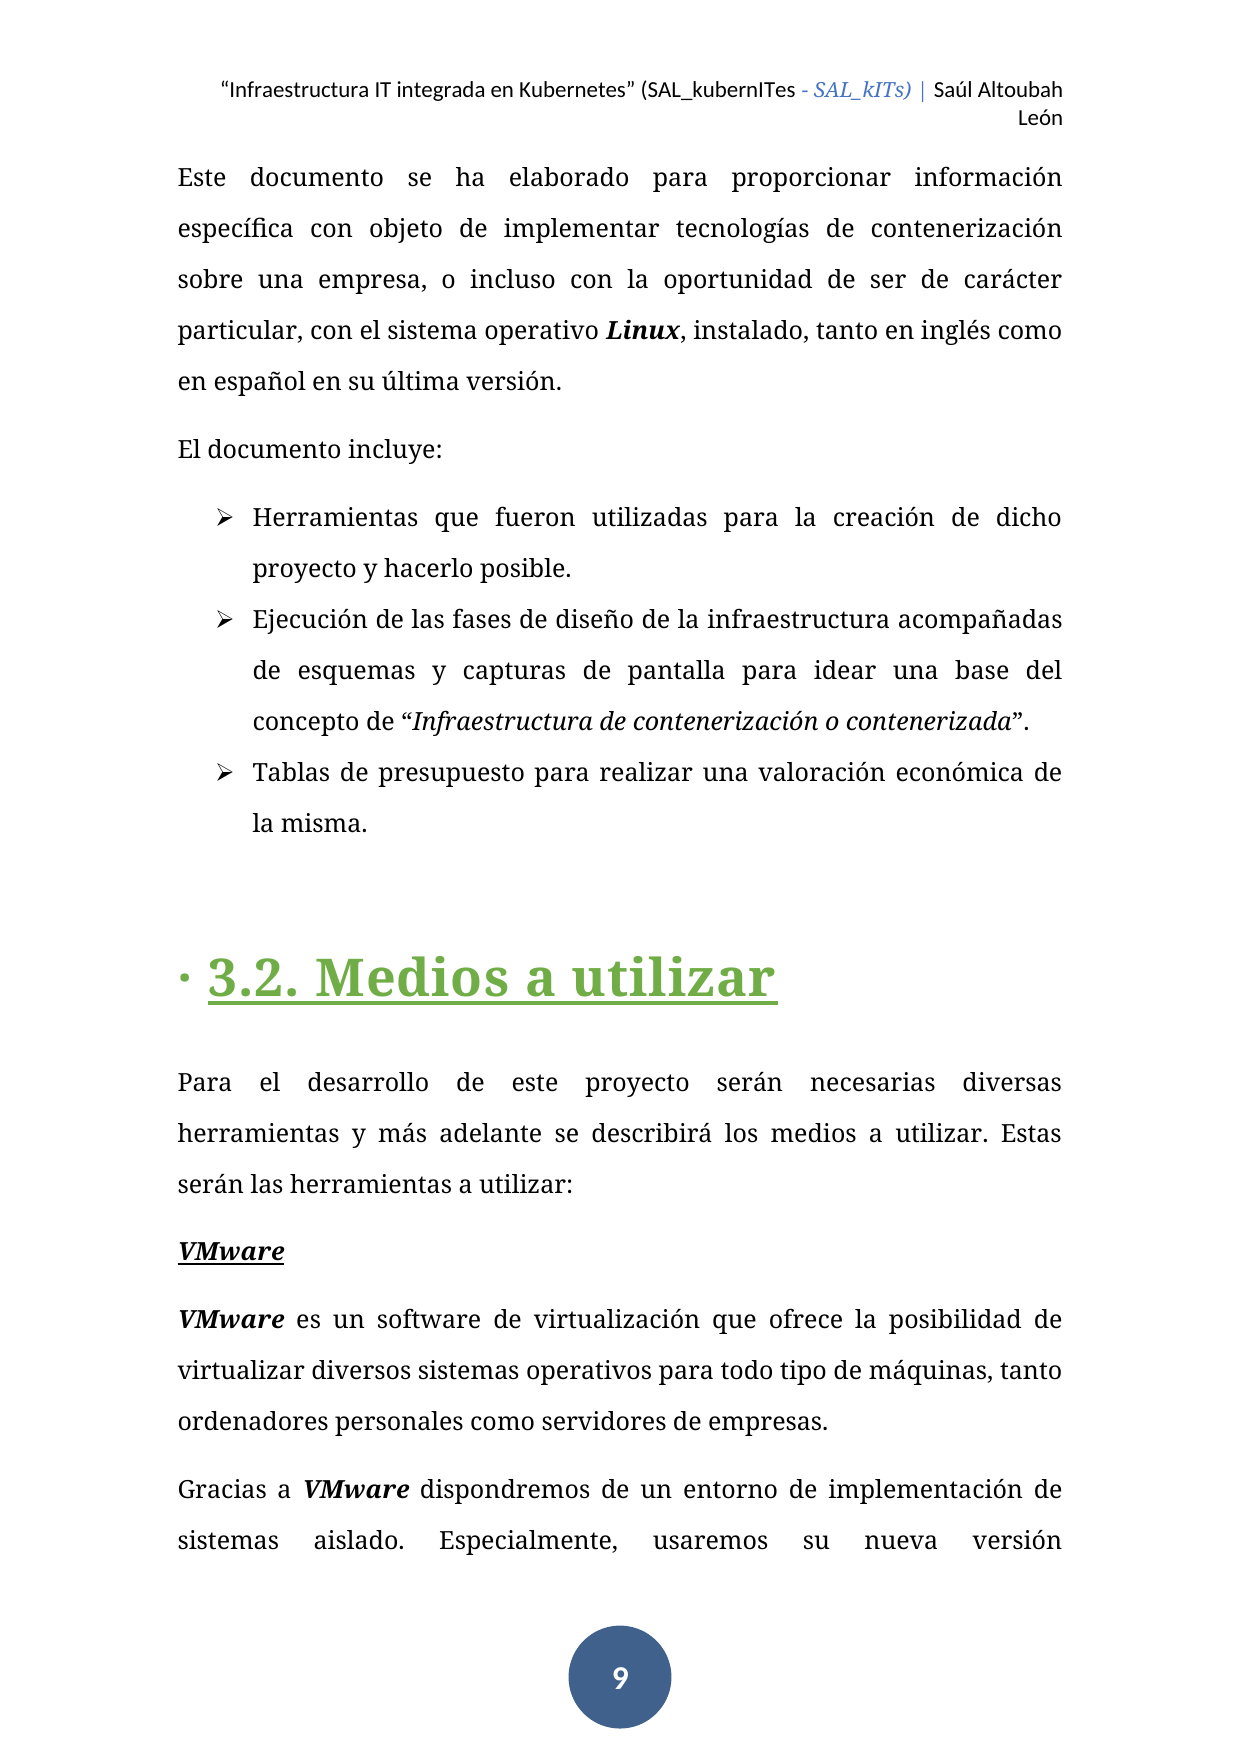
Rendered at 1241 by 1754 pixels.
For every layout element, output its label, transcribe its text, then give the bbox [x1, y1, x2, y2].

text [177, 1471, 1063, 1557]
text Este documento se ha elaborado para proporcionar información específica con objeto de implementar tecnologías de contenerización sobre una empresa, o incluso con la oportunidad de ser de carácter particular, con el sistema operativo Linux, instalado, tanto en inglés como en español en su última versión. [177, 160, 1063, 398]
list Tablas de presupuesto para realizar una valoración económica de la misma. [215, 755, 1063, 840]
list Herramientas que fueron utilizadas para la creación de dicho proyecto y hacerlo posible. [215, 499, 1063, 584]
text El documento incluye: [177, 432, 1063, 466]
list Ejecución de las fases de diseño de la infraestructura acompañadas de esquemas y capturas de pantalla para idear una base del concepto de “Infraestructura de contenerización o contenerizada”. [215, 602, 1063, 738]
text VMware es un software de virtualización que ofrece la posibilidad de virtualizar diversos sistemas operativos para todo tipo de máquinas, tanto ordenadores personales como servidores de empresas. [177, 1302, 1063, 1438]
text VMware [177, 1234, 1063, 1268]
text Para el desarrollo de este proyecto serán necesarias diversas herramientas y más adelante se describirá los medios a utilizar. Estas serán las herramientas a utilizar: [177, 1064, 1063, 1200]
text · 3.2. Medios a utilizar [177, 941, 1063, 1012]
